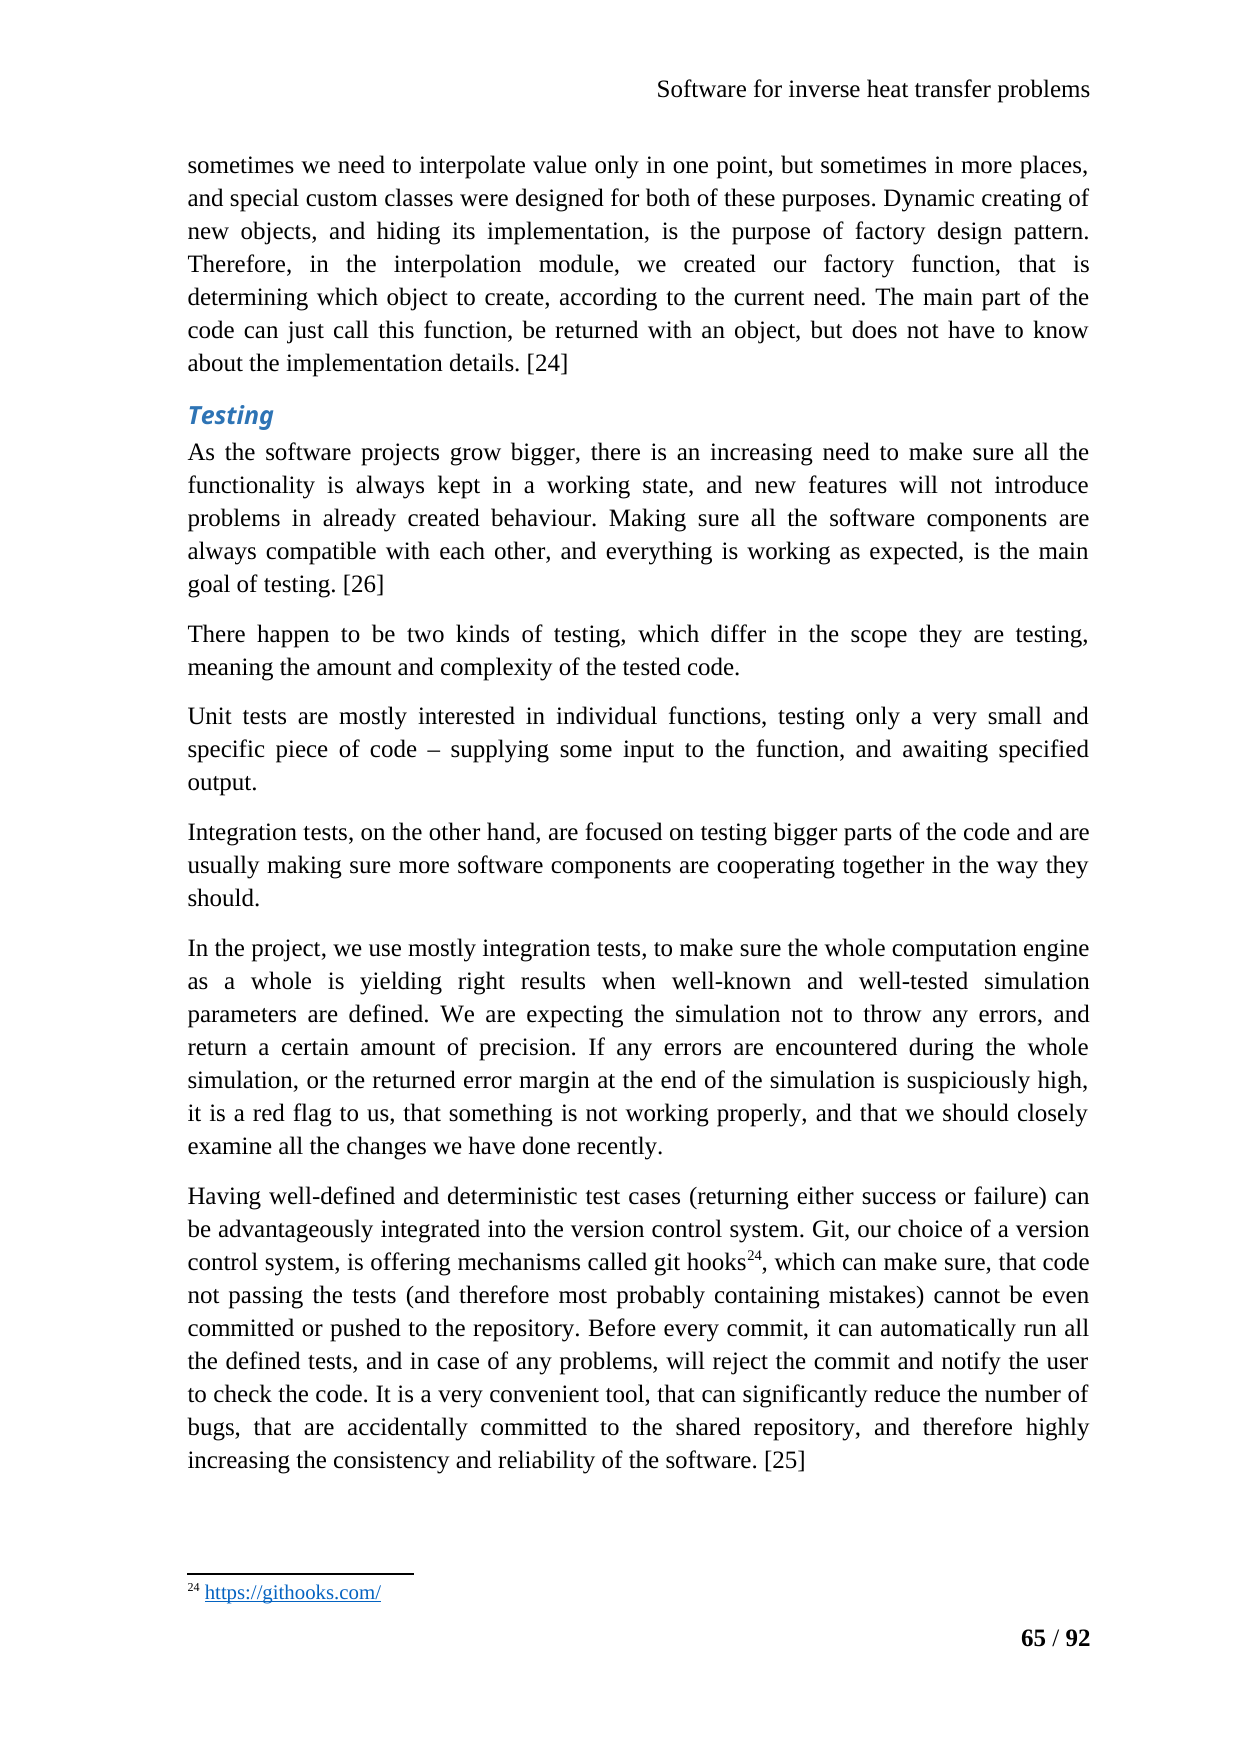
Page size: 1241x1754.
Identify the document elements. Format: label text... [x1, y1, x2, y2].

text In the project, we use mostly integration tests, to make sure the whole computation engine as a whole is yielding right results when well-known and well-tested simulation parameters are defined. We are expecting the simulation not to throw any errors, and return a certain amount of precision. If any errors are encountered during the whole simulation, or the returned error margin at the end of the simulation is suspiciously high, it is a red flag to us, that something is not working properly, and that we should closely examine all the changes we have done recently. [187, 933, 1090, 1160]
text Integration tests, on the other hand, are focused on testing bigger parts of the code and are usually making sure more software components are cooperating together in the way they should. [187, 817, 1090, 912]
text There happen to be two kinds of testing, which differ in the scope they are testing, meaning the amount and complexity of the tested code. [187, 619, 1090, 681]
text As the software projects grow bigger, there is an increasing need to make sure all the functionality is always kept in a working state, and new features will not introduce problems in already created behaviour. Making sure all the software components are always compatible with each other, and everything is working as expected, is the main goal of testing. [26] [187, 437, 1090, 598]
text Unit tests are mostly interested in individual functions, testing only a very small and specific piece of code – supplying some input to the function, and awaiting specified output. [187, 701, 1090, 796]
subtitle Testing [187, 398, 1090, 432]
text Having well-defined and deterministic test cases (returning either success or failure) can be advantageously integrated into the version control system. Git, our choice of a version control system, is offering mechanisms called git hooks, which can make sure, that code not passing the tests (and therefore most probably containing mistakes) cannot be even committed or pushed to the repository. Before every commit, it can automatically run all the defined tests, and in case of any problems, will reject the commit and notify the user to check the code. It is a very convenient tool, that can significantly reduce the number of bugs, that are accidentally committed to the shared repository, and therefore highly increasing the consistency and reliability of the software. [25] [187, 1181, 1090, 1474]
